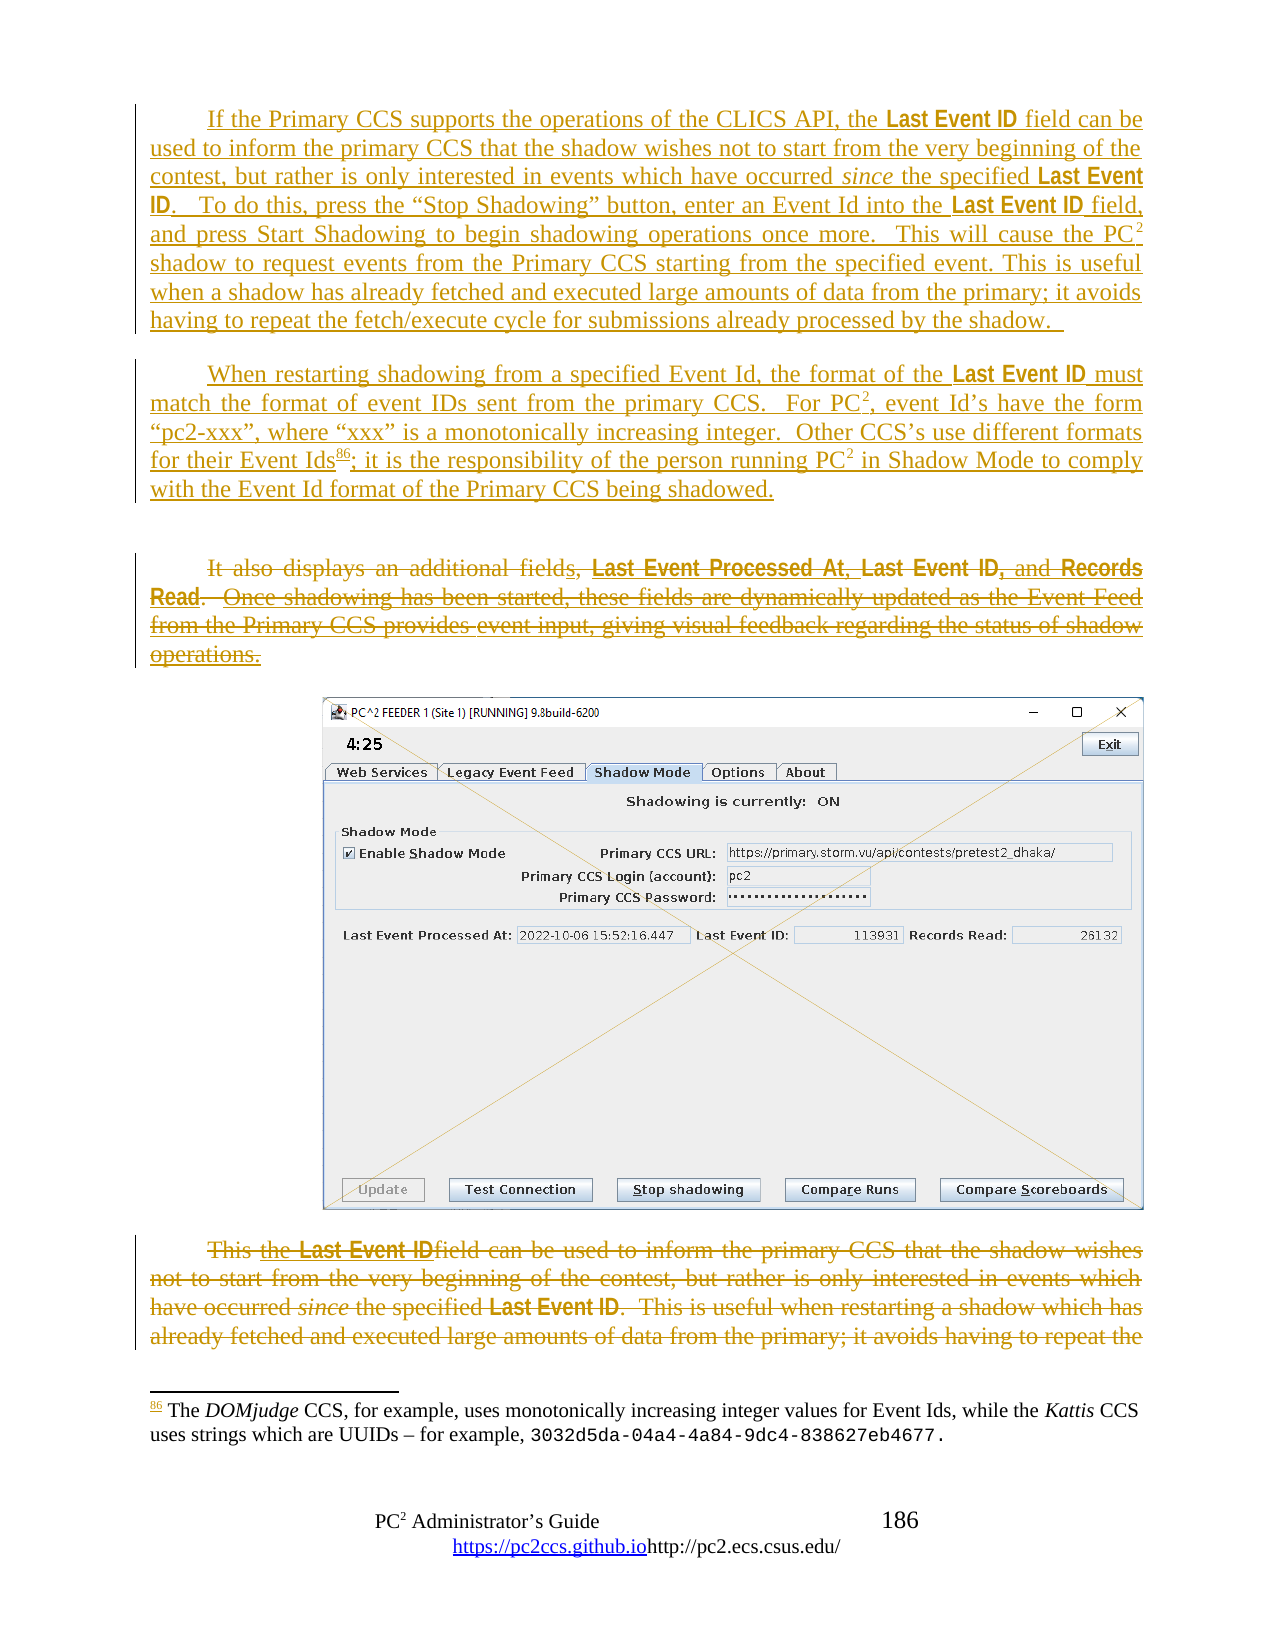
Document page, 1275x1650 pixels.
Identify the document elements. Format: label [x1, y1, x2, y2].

picture [325, 697, 1141, 952]
picture [735, 698, 1144, 1209]
picture [322, 698, 731, 1209]
picture [324, 955, 1142, 1210]
